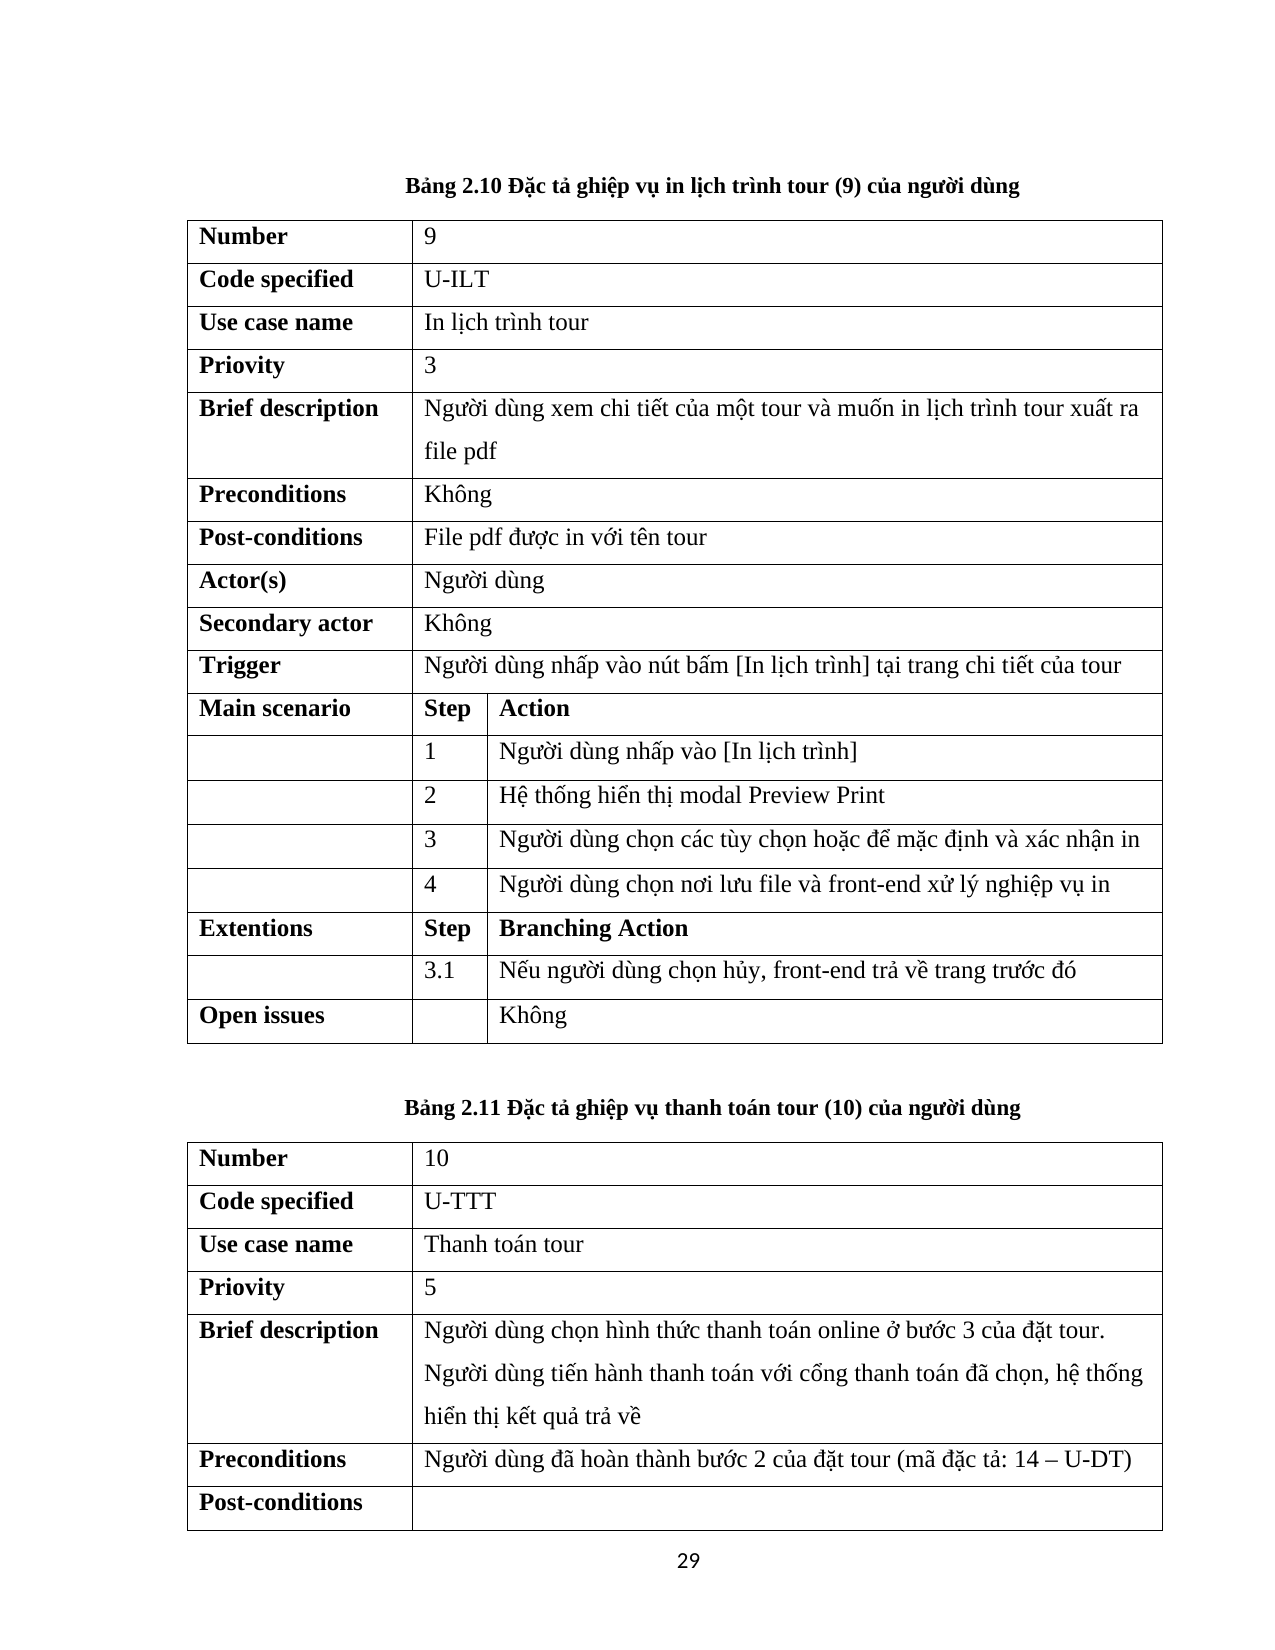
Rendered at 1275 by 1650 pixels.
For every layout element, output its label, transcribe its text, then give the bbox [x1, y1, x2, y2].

table_cell 2 [413, 781, 487, 823]
table_cell Người dùng chọn hình thức thanh toán online ở bước 3 của đặt tour. Người dùng tiến hành thanh toán với cổng thanh toán đã chọn, hệ thống hiển thị kết quả trả về [413, 1315, 1162, 1443]
table_cell [188, 736, 412, 779]
table_cell Không [413, 479, 1162, 521]
table_cell Nếu người dùng chọn hủy, front-end trả về trang trước đó [488, 956, 1162, 999]
table_cell 3 [413, 825, 487, 868]
table_cell Preconditions [188, 1444, 412, 1486]
table_cell Use case name [188, 1229, 412, 1271]
table_cell Người dùng nhấp vào nút bấm [In lịch trình] tại trang chi tiết của tour [413, 651, 1162, 692]
table_cell Secondary actor [188, 608, 412, 649]
table_cell U-ILT [413, 264, 1162, 306]
table_cell Use case name [188, 307, 412, 349]
table_cell 4 [413, 869, 487, 912]
table_cell Priovity [188, 1272, 412, 1314]
table_header Number [188, 221, 412, 263]
table_cell [188, 869, 412, 912]
table_cell 5 [413, 1272, 1162, 1314]
table_cell Người dùng đã hoàn thành bước 2 của đặt tour (mã đặc tả: 14 – U-DT) [413, 1444, 1162, 1486]
table_cell [188, 825, 412, 868]
table_cell File pdf được in với tên tour [413, 522, 1162, 564]
table_cell Không [413, 608, 1162, 649]
table_cell Trigger [188, 651, 412, 692]
table_cell Open issues [188, 1000, 412, 1043]
table_cell Người dùng xem chi tiết của một tour và muốn in lịch trình tour xuất ra file pdf [413, 393, 1162, 478]
table_cell Post-conditions [188, 522, 412, 564]
table_header 10 [413, 1143, 1162, 1185]
table_cell Code specified [188, 1186, 412, 1228]
table_header Number [188, 1143, 412, 1185]
table_cell Main scenario [188, 694, 412, 735]
table_cell [413, 1000, 487, 1043]
table_cell U-TTT [413, 1186, 1162, 1228]
table_cell Thanh toán tour [413, 1229, 1162, 1271]
table_cell Actor(s) [188, 565, 412, 607]
table_cell Action [488, 694, 1162, 735]
table_cell Preconditions [188, 479, 412, 521]
table_cell Người dùng nhấp vào [In lịch trình] [488, 736, 1162, 779]
table_cell Step [413, 694, 487, 735]
table_cell [413, 1487, 1162, 1530]
table_cell Step [413, 913, 487, 954]
table_cell Không [488, 1000, 1162, 1043]
table_cell Brief description [188, 393, 412, 478]
table_cell 3 [413, 350, 1162, 392]
table_cell 3.1 [413, 956, 487, 999]
table_cell Hệ thống hiển thị modal Preview Print [488, 781, 1162, 823]
table_cell Post-conditions [188, 1487, 412, 1530]
subtitle Bảng 2.10 Đặc tả ghiệp vụ in lịch trình tour (9) của người dùng [262, 172, 1162, 198]
table_cell Người dùng chọn nơi lưu file và front-end xử lý nghiệp vụ in [488, 869, 1162, 912]
table_cell Brief description [188, 1315, 412, 1443]
table_header 9 [413, 221, 1162, 263]
table_cell 1 [413, 736, 487, 779]
table_cell [188, 781, 412, 823]
table_cell Người dùng [413, 565, 1162, 607]
table_cell Code specified [188, 264, 412, 306]
table_cell Người dùng chọn các tùy chọn hoặc để mặc định và xác nhận in [488, 825, 1162, 868]
table_cell Priovity [188, 350, 412, 392]
table_cell In lịch trình tour [413, 307, 1162, 349]
table_cell Extentions [188, 913, 412, 954]
table_cell Branching Action [488, 913, 1162, 954]
table_cell [188, 956, 412, 999]
subtitle Bảng 2.11 Đặc tả ghiệp vụ thanh toán tour (10) của người dùng [262, 1094, 1162, 1120]
